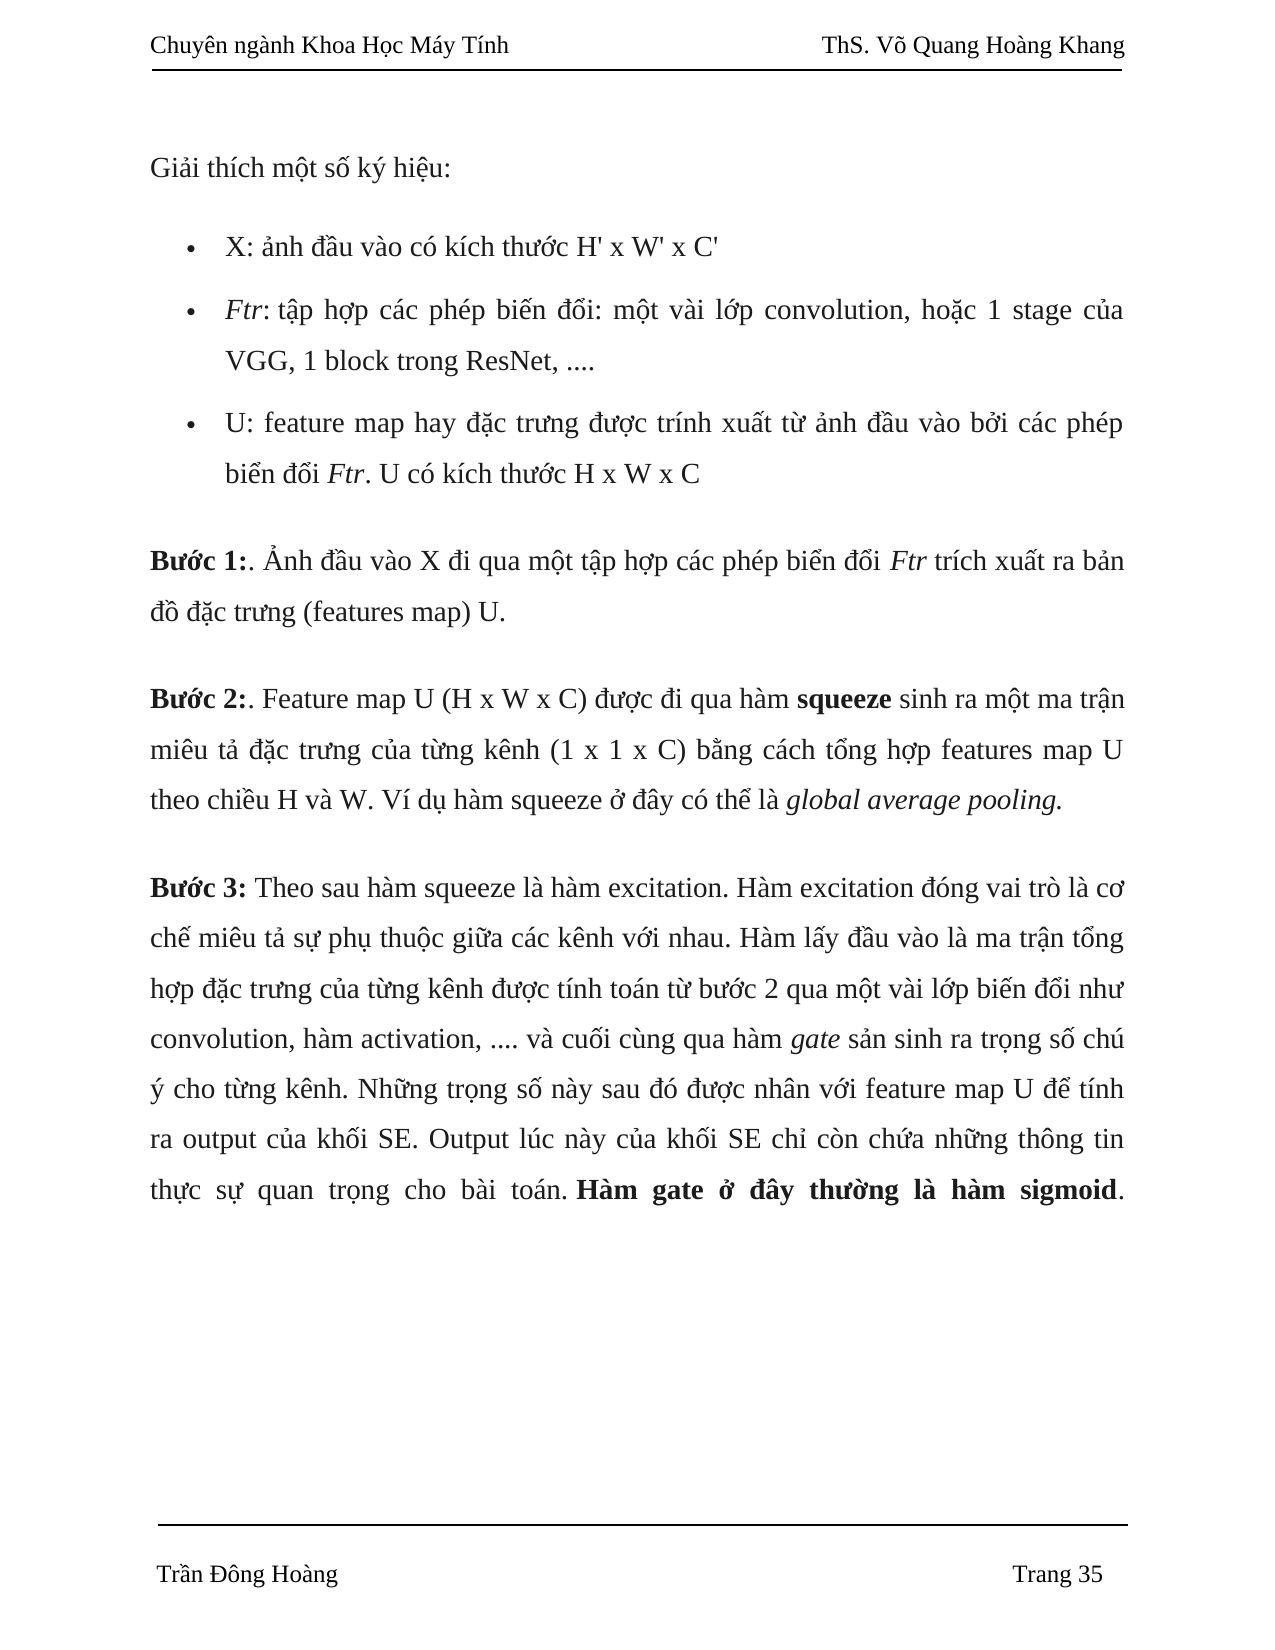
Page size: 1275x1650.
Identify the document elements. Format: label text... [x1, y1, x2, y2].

text Bước 2:. Feature map U (H x W x C) được đi qua hàm squeeze sinh ra một ma trận miêu tả đặc trưng của từng kênh (1 x 1 x C) bằng cách tổng hợp features map U theo chiều H và W. Ví dụ hàm squeeze ở đây có thể là global average pooling. [150, 682, 1125, 816]
text Bước 3: Theo sau hàm squeeze là hàm excitation. Hàm excitation đóng vai trò là cơ chế miêu tả sự phụ thuộc giữa các kênh với nhau. Hàm lấy đầu vào là ma trận tổng hợp đặc trưng của từng kênh được tính toán từ bước 2 qua một vài lớp biến đổi như convolution, hàm activation, .... và cuối cùng qua hàm gate sản sinh ra trọng số chú ý cho từng kênh. Những trọng số này sau đó được nhân với feature map U để tính ra output của khối SE. Output lúc này của khối SE chỉ còn chứa những thông tin thực sự quan trọng cho bài toán. Hàm gate ở đây thường là hàm sigmoid. [150, 870, 1125, 1249]
text Bước 1:. Ảnh đầu vào X đi qua một tập hợp các phép biển đổi Ftr​ trích xuất ra bản đồ đặc trưng (features map) U. [150, 543, 1125, 627]
list X: ảnh đầu vào có kích thước H' x W' x C' [187, 229, 1125, 263]
text Giải thích một số ký hiệu: [150, 150, 1125, 183]
list Ftr​: tập hợp các phép biến đổi: một vài lớp convolution, hoặc 1 stage của VGG, 1 block trong ResNet, .... [187, 292, 1125, 376]
list U: feature map hay đặc trưng được trính xuất từ ảnh đầu vào bởi các phép biển đổi Ftr​. U có kích thước H x W x C [187, 405, 1125, 489]
